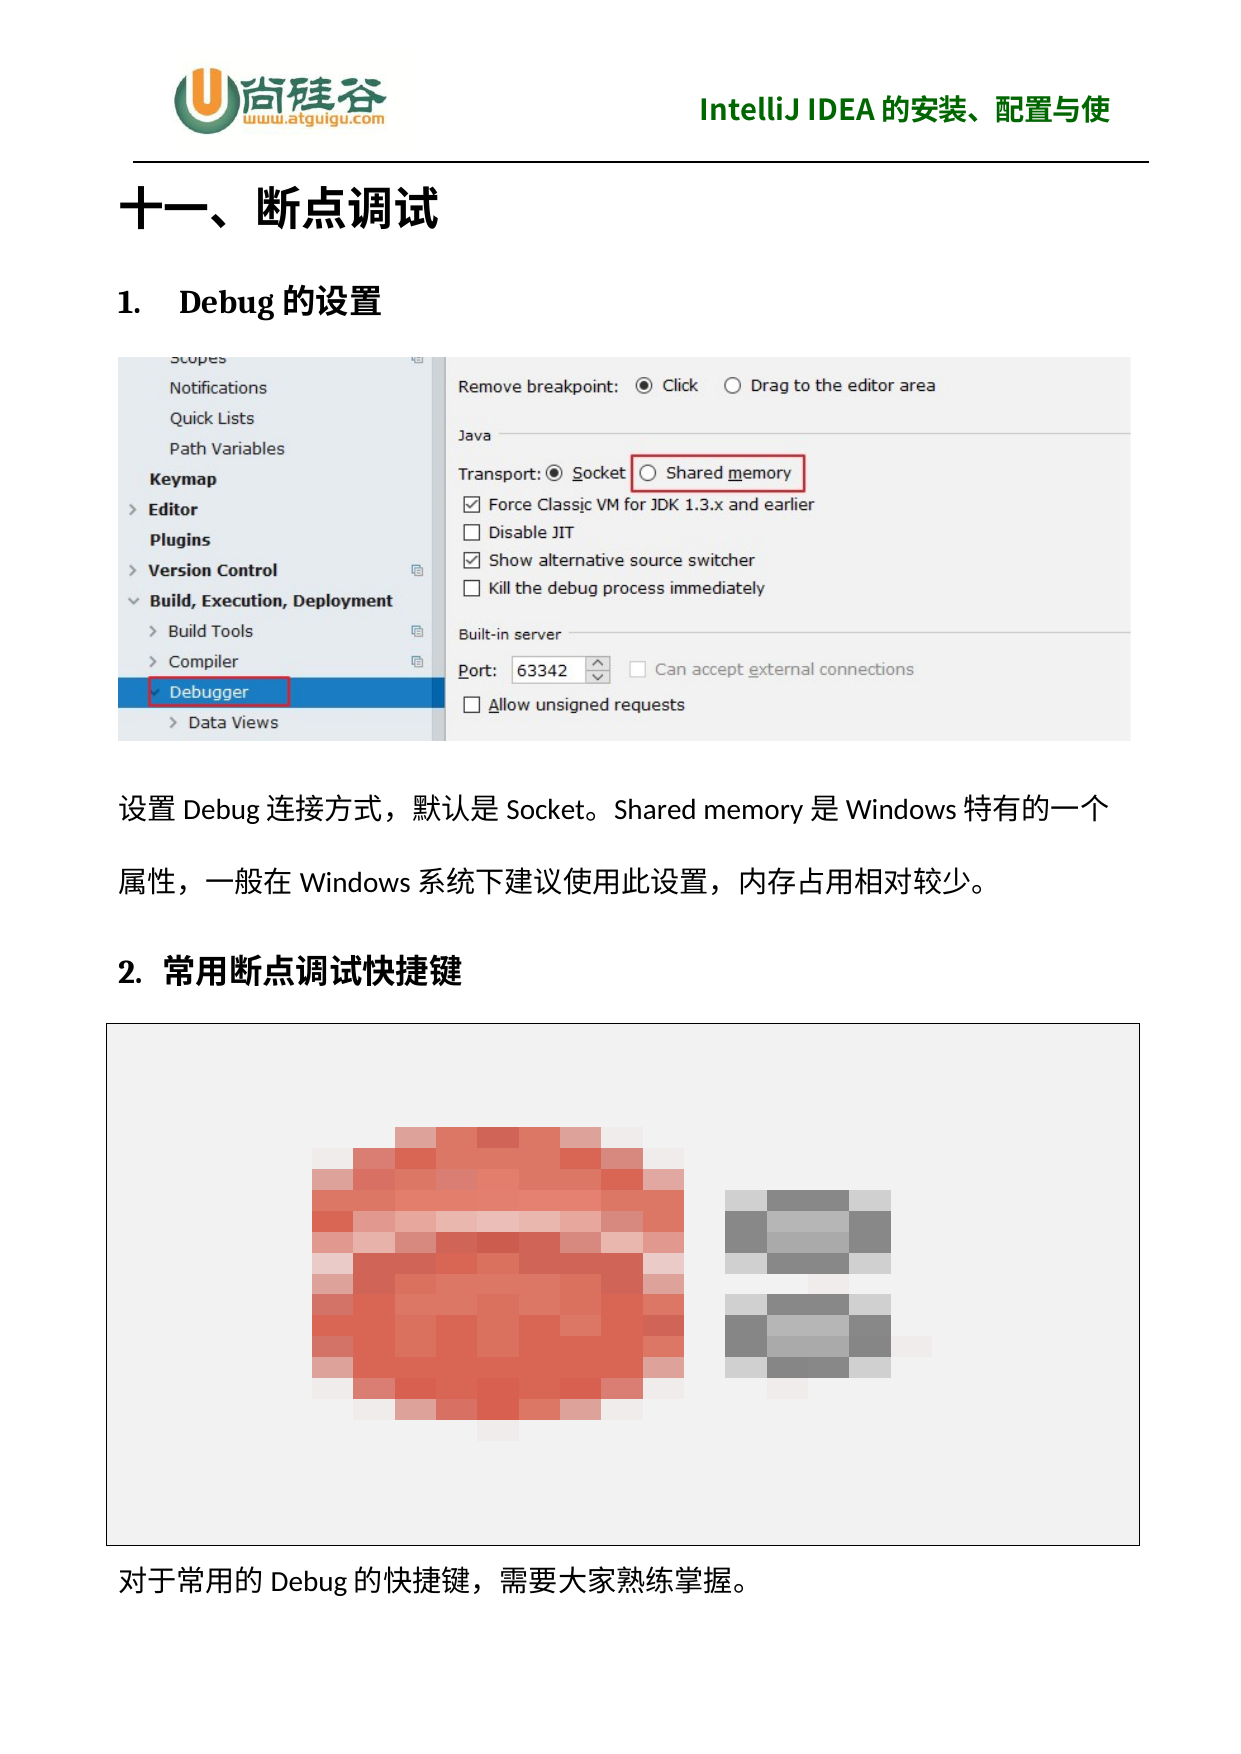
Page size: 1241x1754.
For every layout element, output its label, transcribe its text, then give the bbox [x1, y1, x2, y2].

subtitle 常用断点调试快捷键 [118, 945, 1213, 993]
picture [170, 50, 414, 149]
picture [107, 1024, 1139, 1545]
picture [118, 357, 1131, 741]
subtitle 十一、断点调试 [118, 162, 1213, 241]
subtitle Debug 的设置 [118, 274, 1213, 323]
text 设置 Debug 连接方式，默认是 Socket。Shared memory 是 Windows 特有的一个属性，一般在 Windows 系统下建议使用此设置，内存占用相对较少。 [118, 741, 1128, 901]
